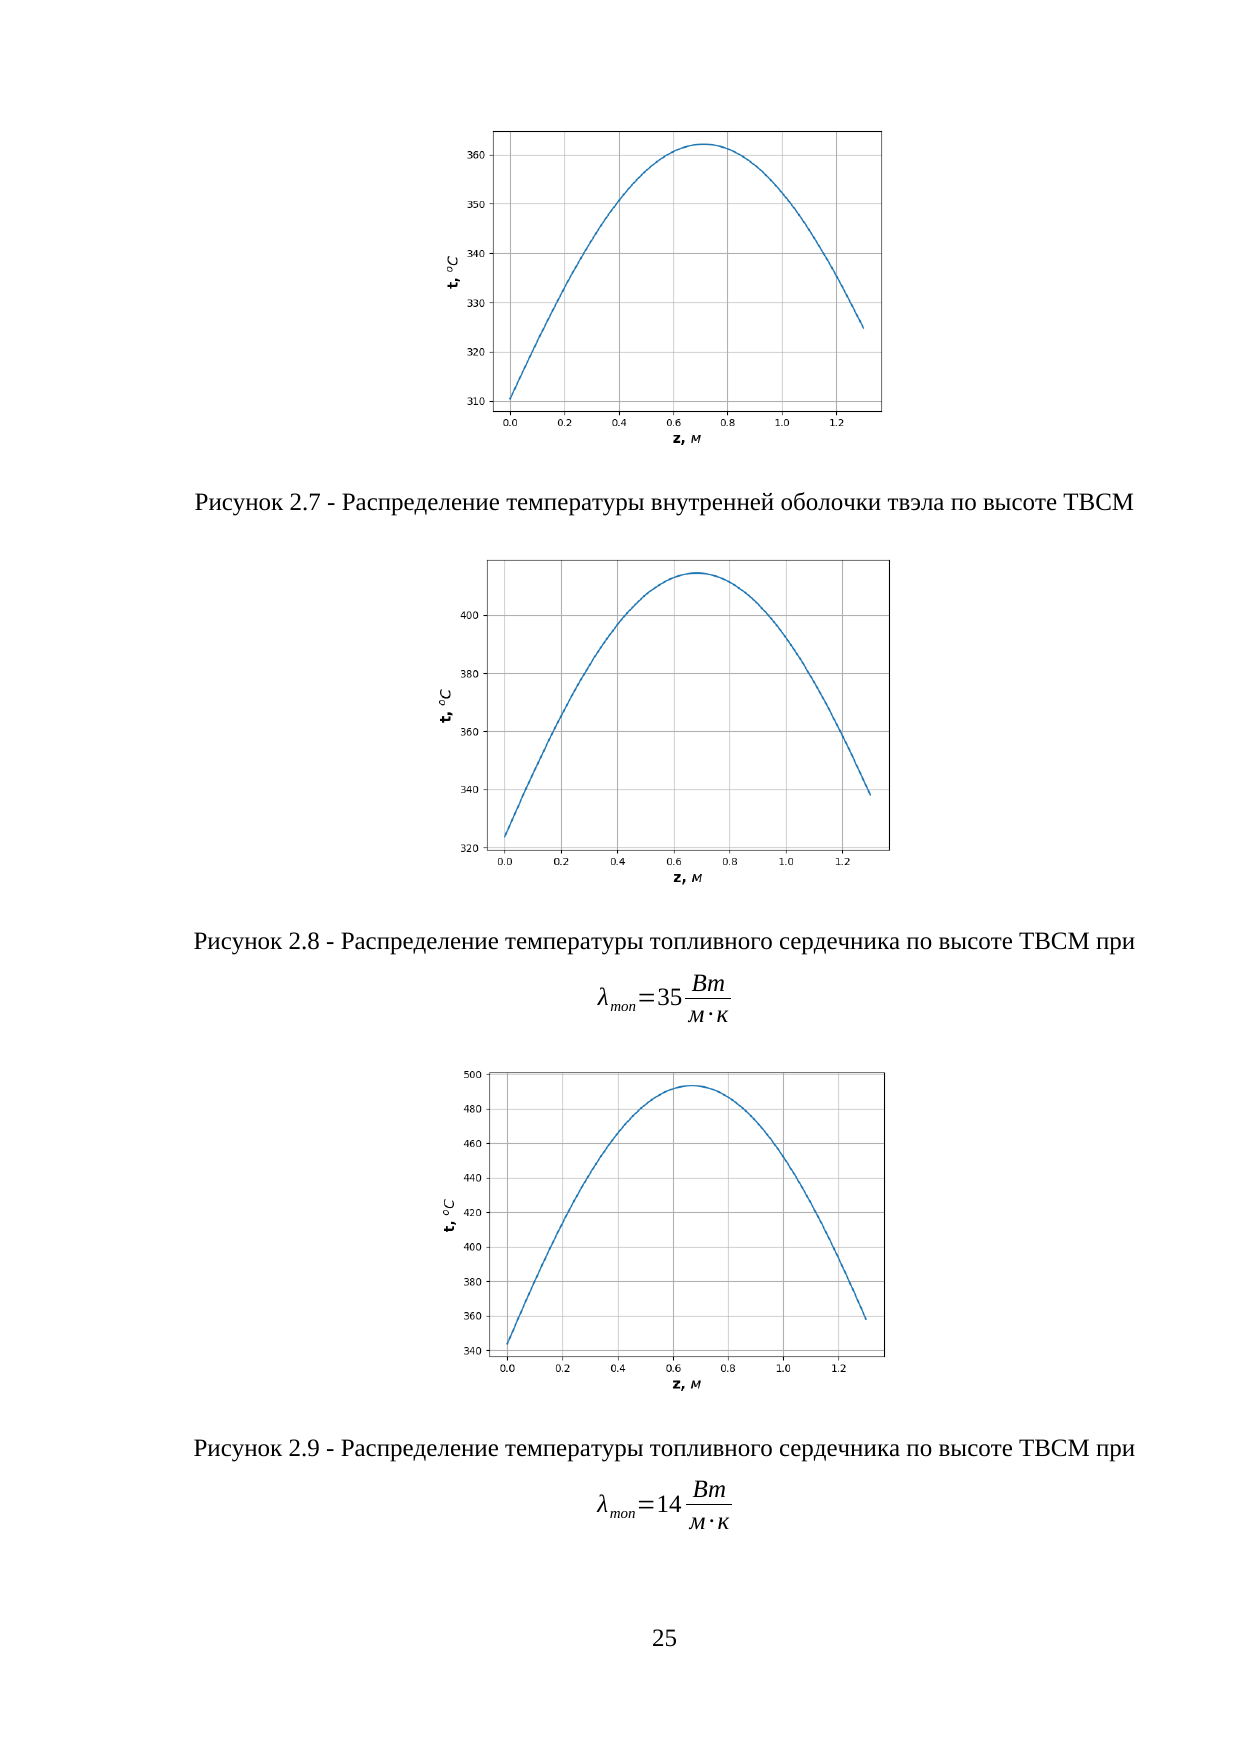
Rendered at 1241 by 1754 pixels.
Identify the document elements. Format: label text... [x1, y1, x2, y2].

text Рисунок 2.9 - Распределение температуры топливного сердечника по высоте ТВСМ при [177, 1433, 1152, 1535]
text Рисунок 2.8 - Распределение температуры топливного сердечника по высоте ТВСМ при [177, 926, 1152, 1028]
picture [427, 546, 902, 896]
picture [435, 118, 894, 456]
picture [432, 1059, 897, 1402]
text Рисунок 2.7 - Распределение температуры внутренней оболочки твэла по высоте ТВСМ [177, 487, 1152, 515]
